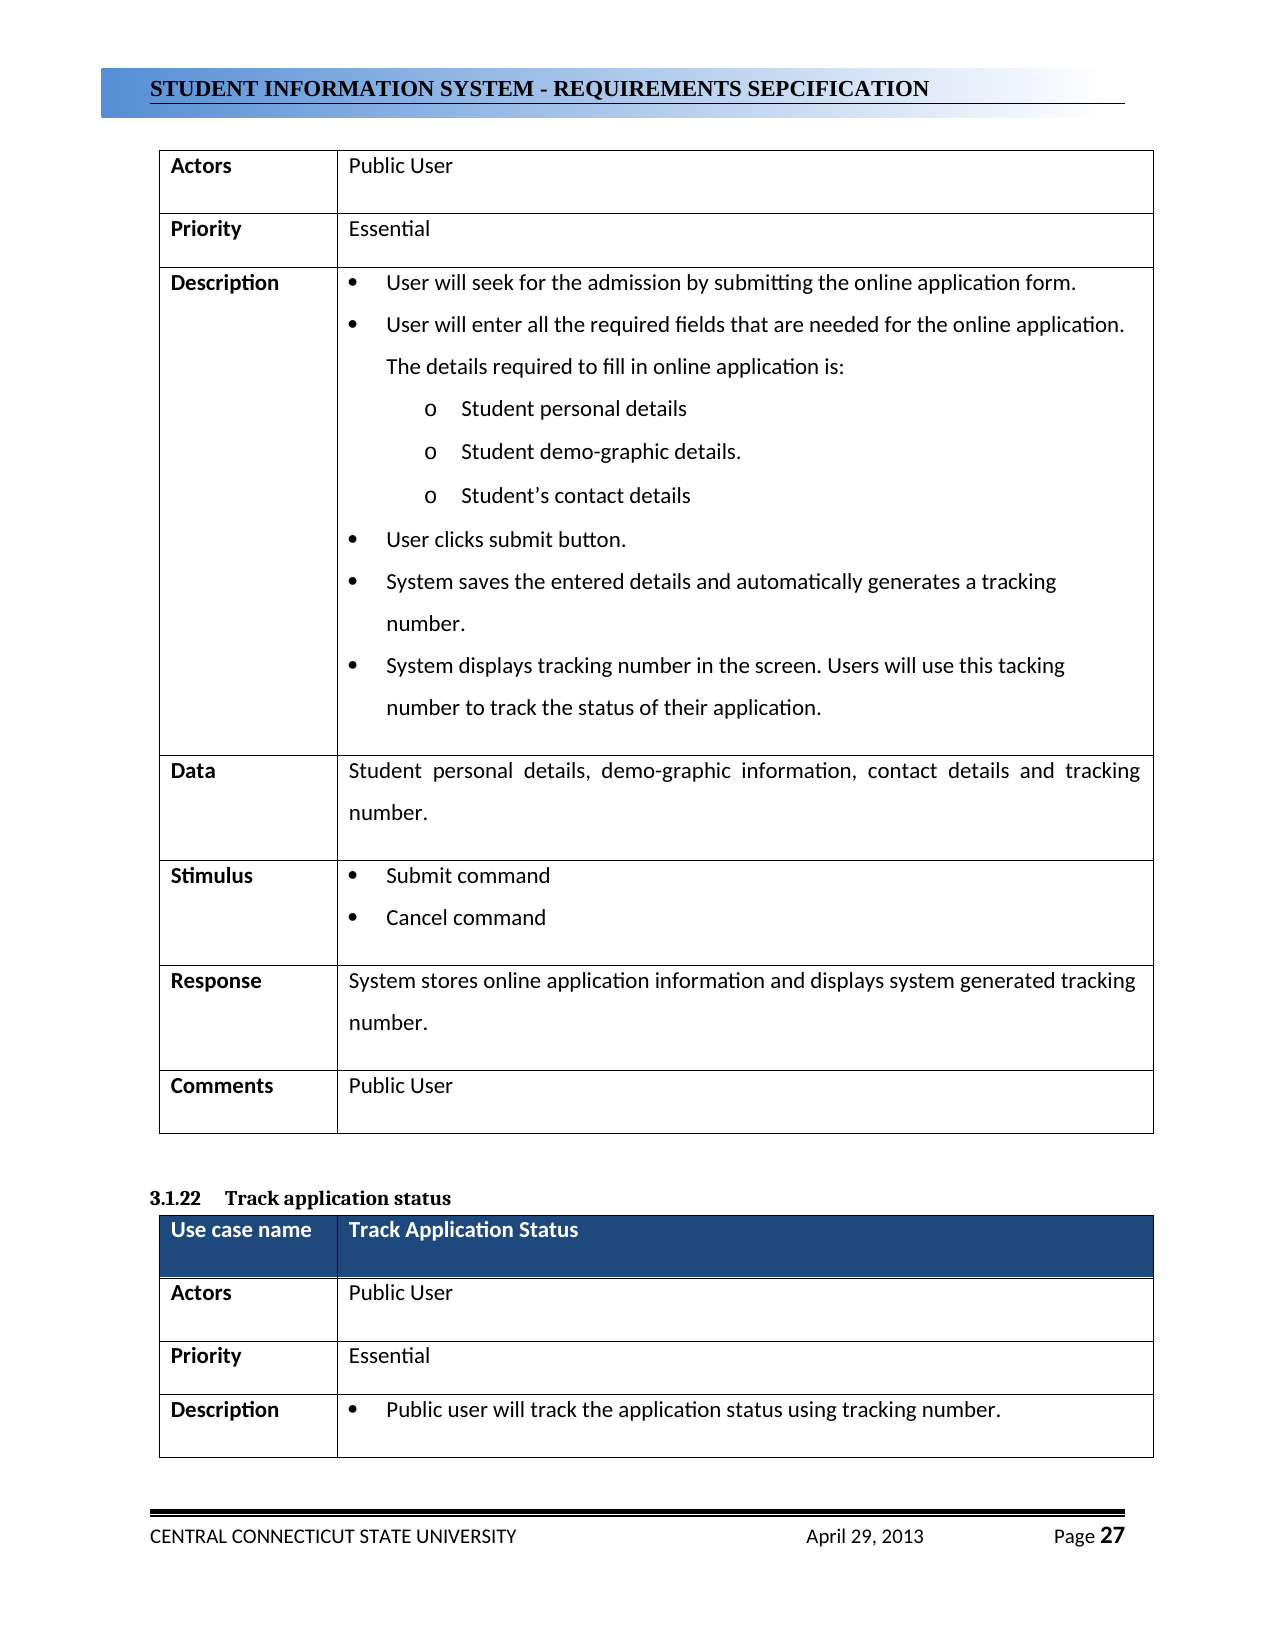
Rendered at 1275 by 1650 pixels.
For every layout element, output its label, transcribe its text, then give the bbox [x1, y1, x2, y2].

table_cell Comments [160, 1071, 337, 1133]
table_cell Priority [160, 1342, 337, 1394]
table_cell Actors [160, 1279, 337, 1341]
table_cell Public User [338, 1071, 1153, 1133]
table_cell Data [160, 756, 337, 860]
table_cell Priority [160, 214, 337, 267]
table_cell System stores online application information and displays system generated tracking number. [338, 966, 1153, 1070]
table_cell Response [160, 966, 337, 1070]
table_header Use case name [160, 1216, 337, 1277]
table_cell Student personal details, demo-graphic information, contact details and tracking number. [338, 756, 1153, 860]
table_cell Public User [338, 1279, 1153, 1341]
table_cell Description [160, 268, 337, 755]
table_cell Stimulus [160, 861, 337, 965]
table_cell Actors [160, 151, 337, 213]
table_cell Public User [338, 151, 1153, 213]
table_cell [338, 1395, 1153, 1457]
table_header Track Application Status [338, 1216, 1153, 1277]
table_cell Essential [338, 1342, 1153, 1394]
table_cell User will seek for the admission by submitting the online application form. User will enter all the required fields that are needed for the online application. The details required to fill in online application is: Student personal details Student demo-graphic details. Student’s contact details User clicks submit button. System saves the entered details and automatically generates a tracking number. System displays tracking number in the screen. Users will use this tacking number to track the status of their application. [338, 268, 1153, 755]
subtitle Track application status [150, 1187, 1125, 1211]
table_cell Submit command Cancel command [338, 861, 1153, 965]
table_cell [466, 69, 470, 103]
table_cell Essential [338, 214, 1153, 267]
table_cell Description [160, 1395, 337, 1457]
